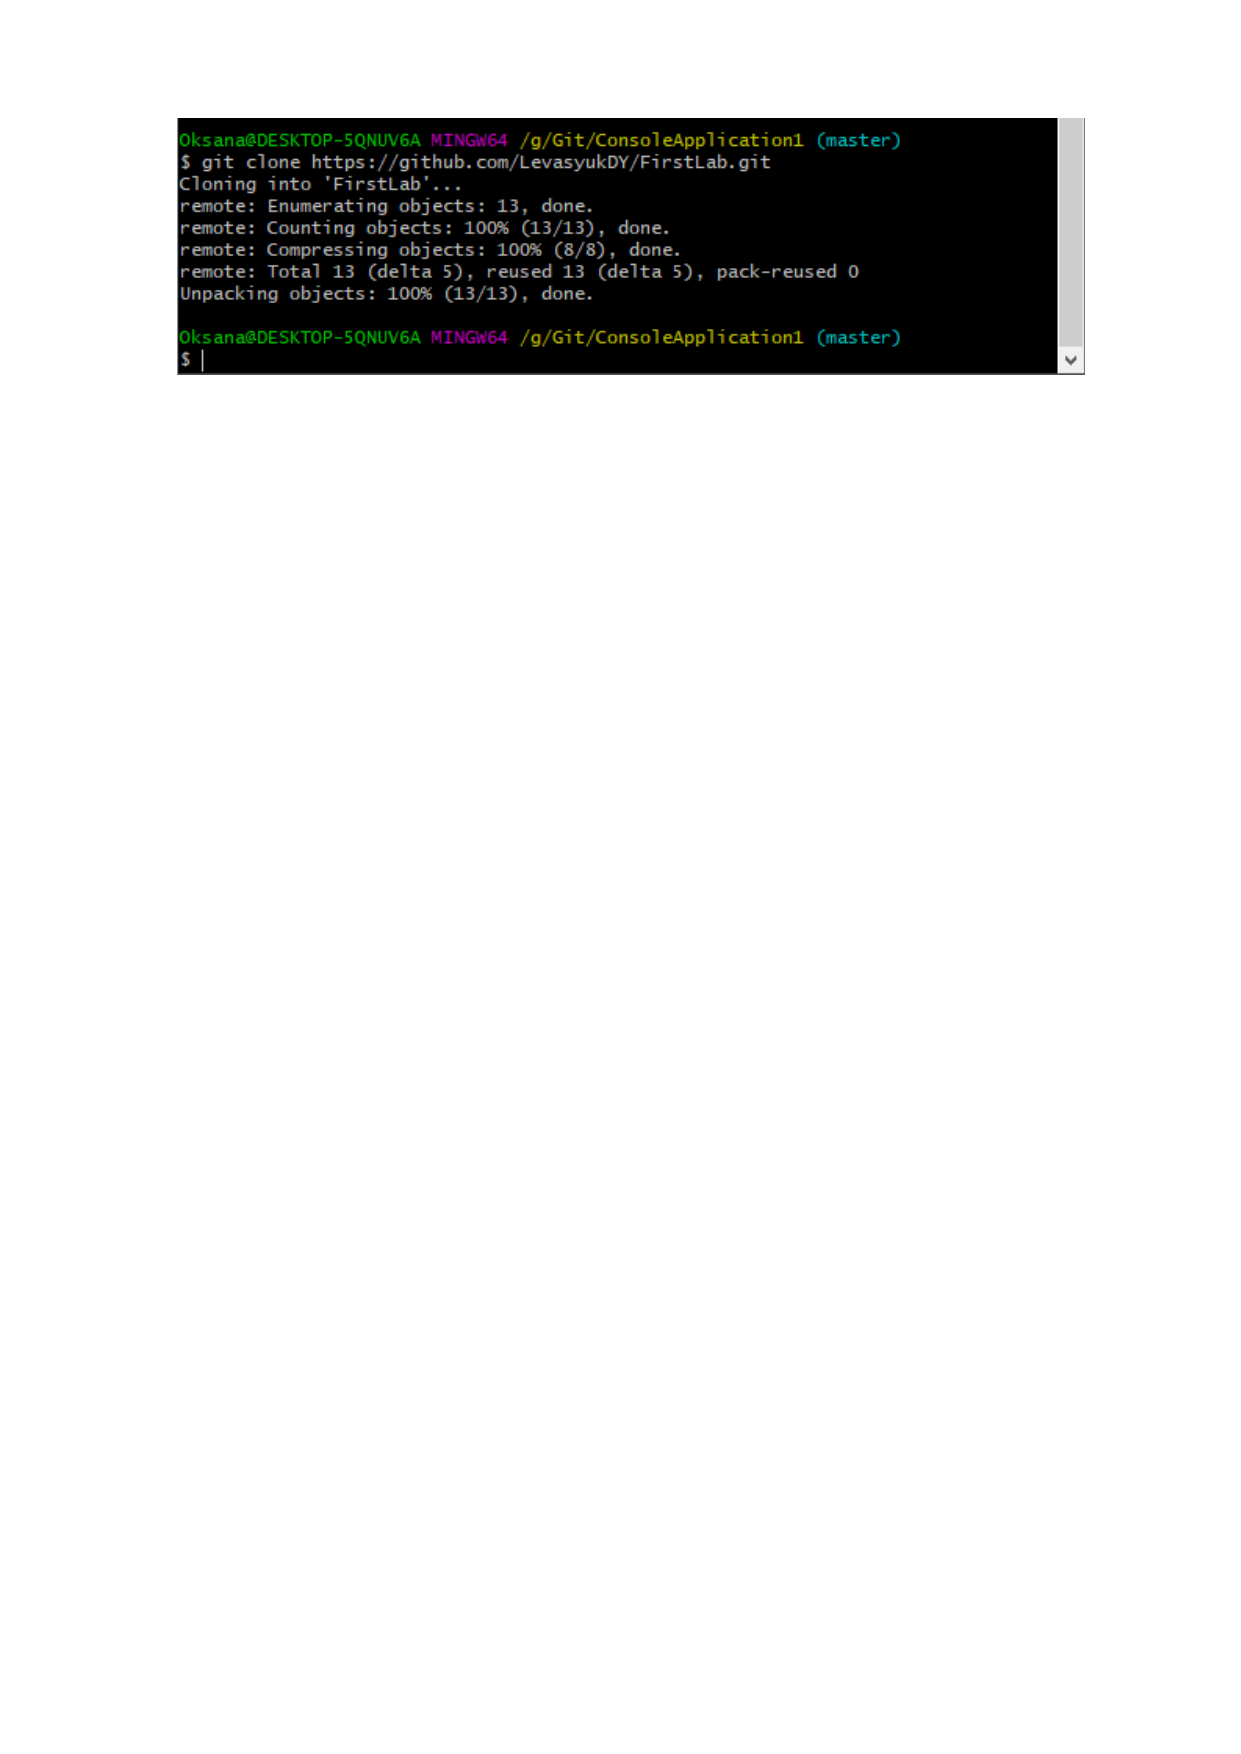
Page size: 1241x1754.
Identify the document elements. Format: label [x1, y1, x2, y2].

picture [177, 118, 1085, 375]
